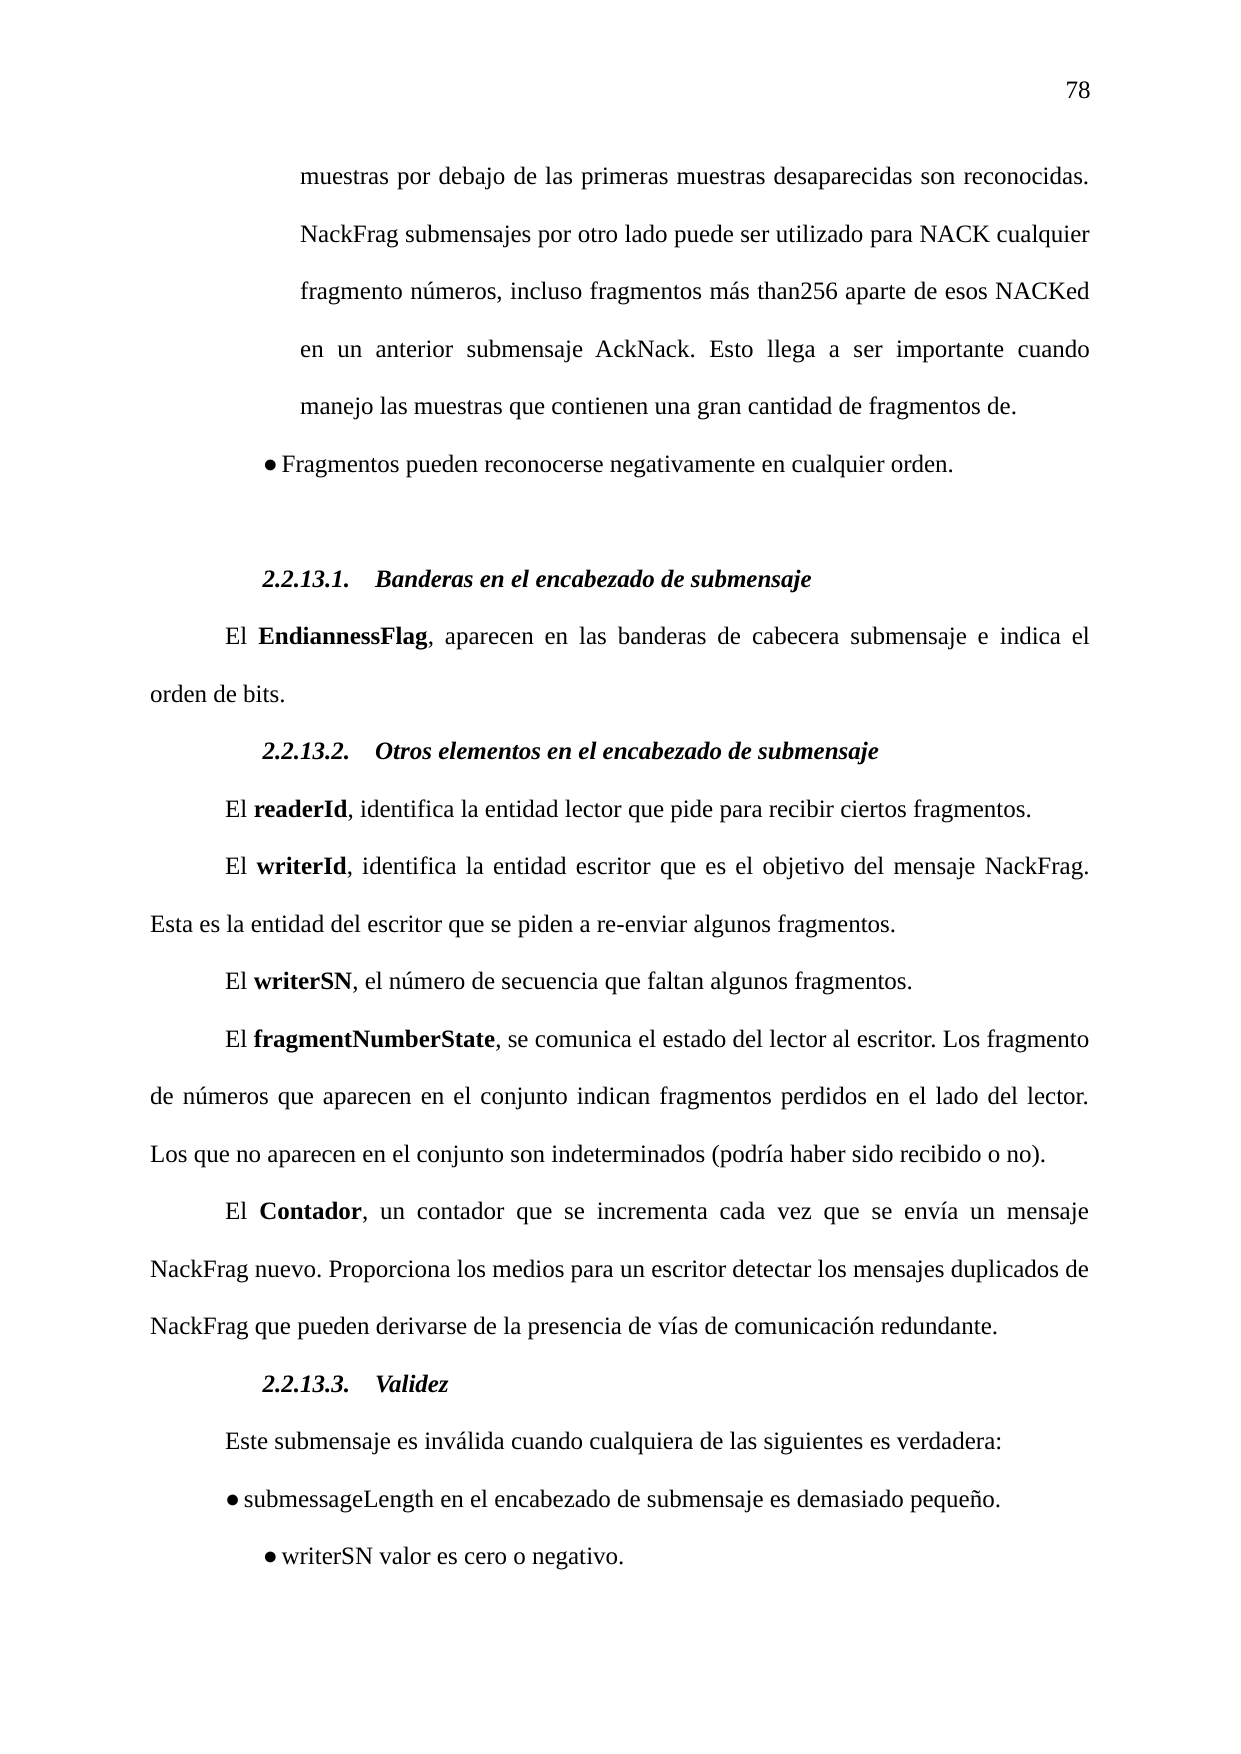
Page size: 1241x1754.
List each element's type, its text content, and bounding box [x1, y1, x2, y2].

text El writerSN, el número de secuencia que faltan algunos fragmentos. [150, 966, 1090, 995]
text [263, 161, 1090, 420]
text El writerId, identifica la entidad escritor que es el objetivo del mensaje NackFrag. Esta es la entidad del escritor que se piden a re-enviar algunos fragmentos. [150, 851, 1090, 937]
subtitle Otros elementos en el encabezado de submensaje [262, 736, 1090, 765]
text ● Fragmentos pueden reconocerse negativamente en cualquier orden. [263, 449, 1090, 477]
text ● writerSN valor es cero o negativo. [263, 1541, 1090, 1570]
text El fragmentNumberState, se comunica el estado del lector al escritor. Los fragmento de números que aparecen en el conjunto indican fragmentos perdidos en el lado del lector. Los que no aparecen en el conjunto son indeterminados (podría haber sido recibido o no). [150, 1024, 1090, 1167]
subtitle Banderas en el encabezado de submensaje [262, 564, 1090, 592]
text ● submessageLength en el encabezado de submensaje es demasiado pequeño. [150, 1484, 1090, 1512]
text El Contador, un contador que se incrementa cada vez que se envía un mensaje NackFrag nuevo. Proporciona los medios para un escritor detectar los mensajes duplicados de NackFrag que pueden derivarse de la presencia de vías de comunicación redundante. [150, 1196, 1090, 1340]
subtitle Validez [262, 1369, 1090, 1397]
text El readerId, identifica la entidad lector que pide para recibir ciertos fragmentos. [150, 794, 1090, 822]
text El EndiannessFlag, aparecen en las banderas de cabecera submensaje e indica el orden de bits. [150, 621, 1090, 707]
text Este submensaje es inválida cuando cualquiera de las siguientes es verdadera: [150, 1426, 1090, 1455]
